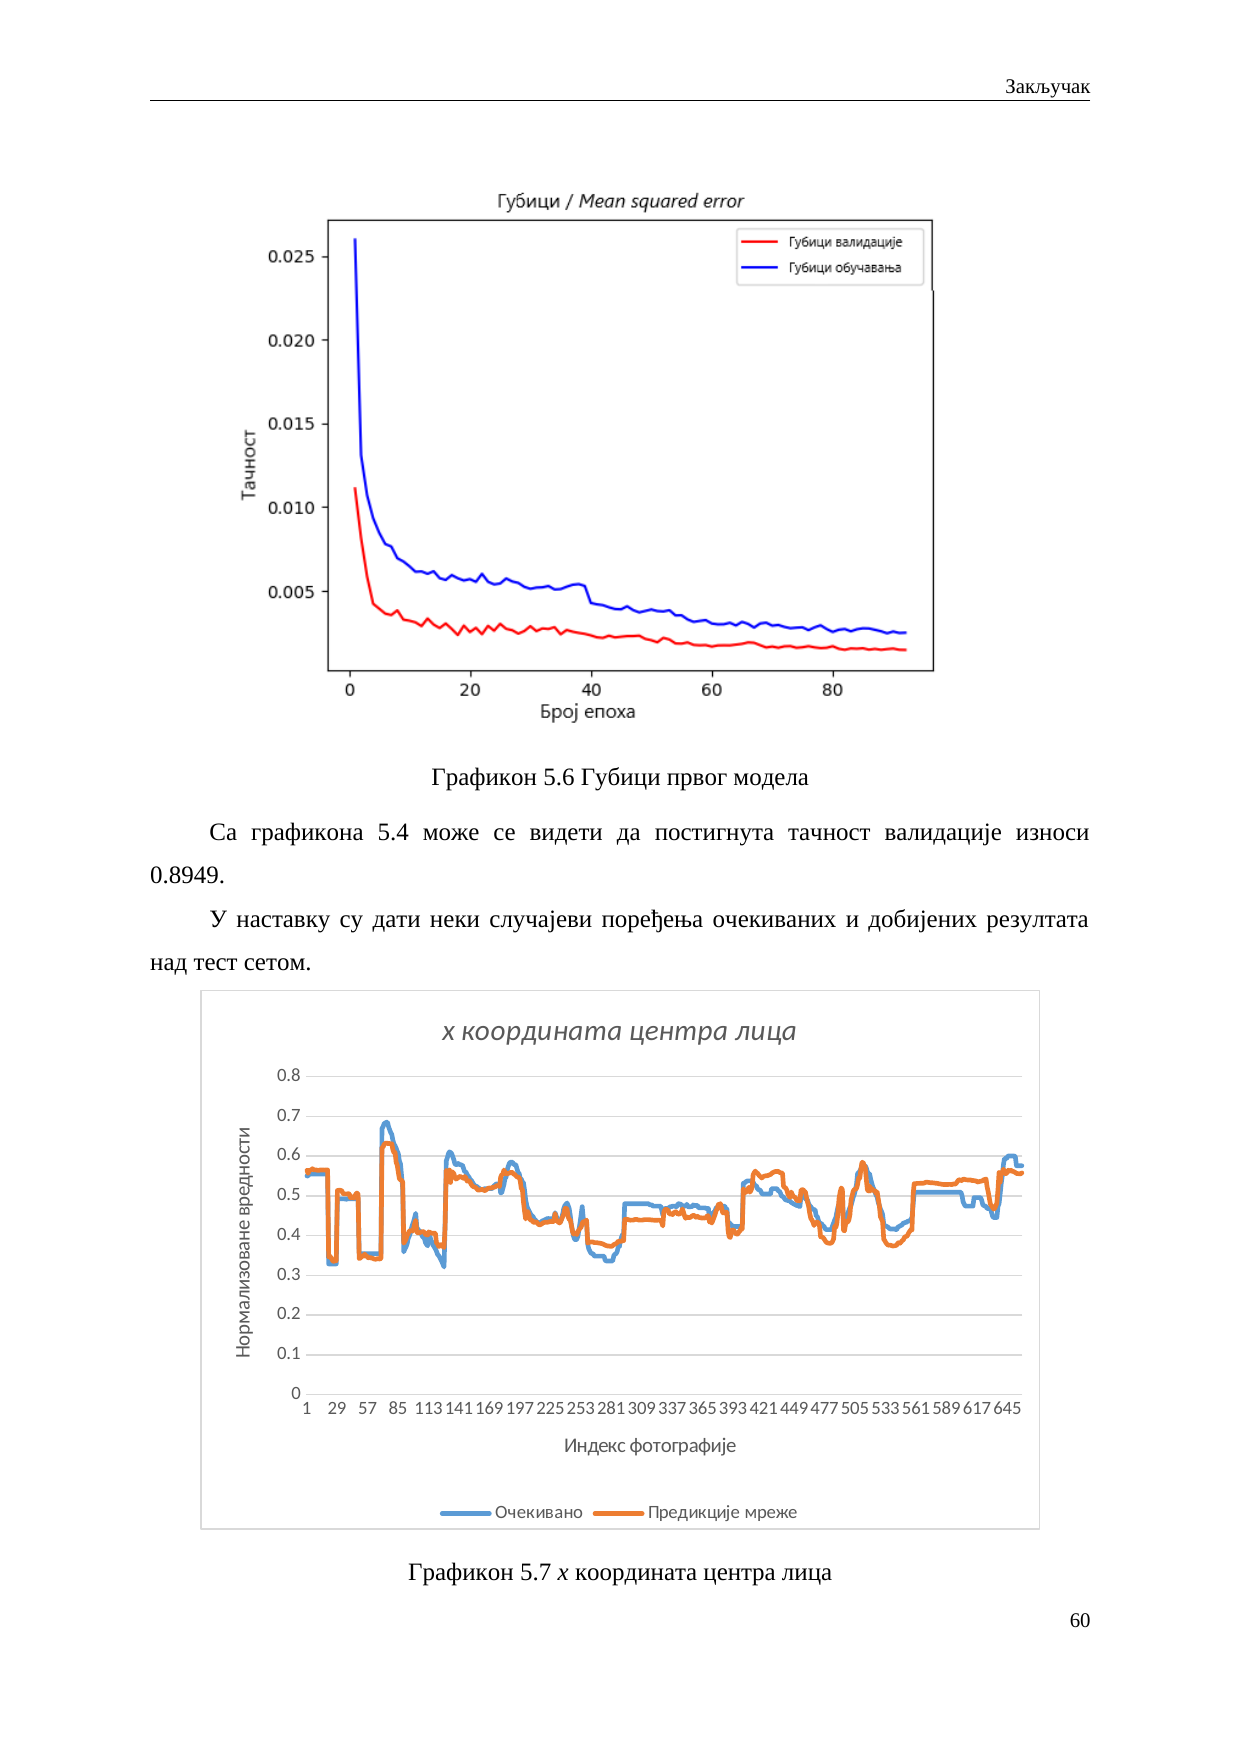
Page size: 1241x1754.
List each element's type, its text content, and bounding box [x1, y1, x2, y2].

picture [230, 150, 1011, 735]
text У наставку су дати неки случајеви поређења очекиваних и добијених резултата над тест сетом. [150, 904, 1090, 976]
text Са графикона 5.4 може се видети да постигнута тачност валидације износи 0.8949. [150, 817, 1090, 889]
